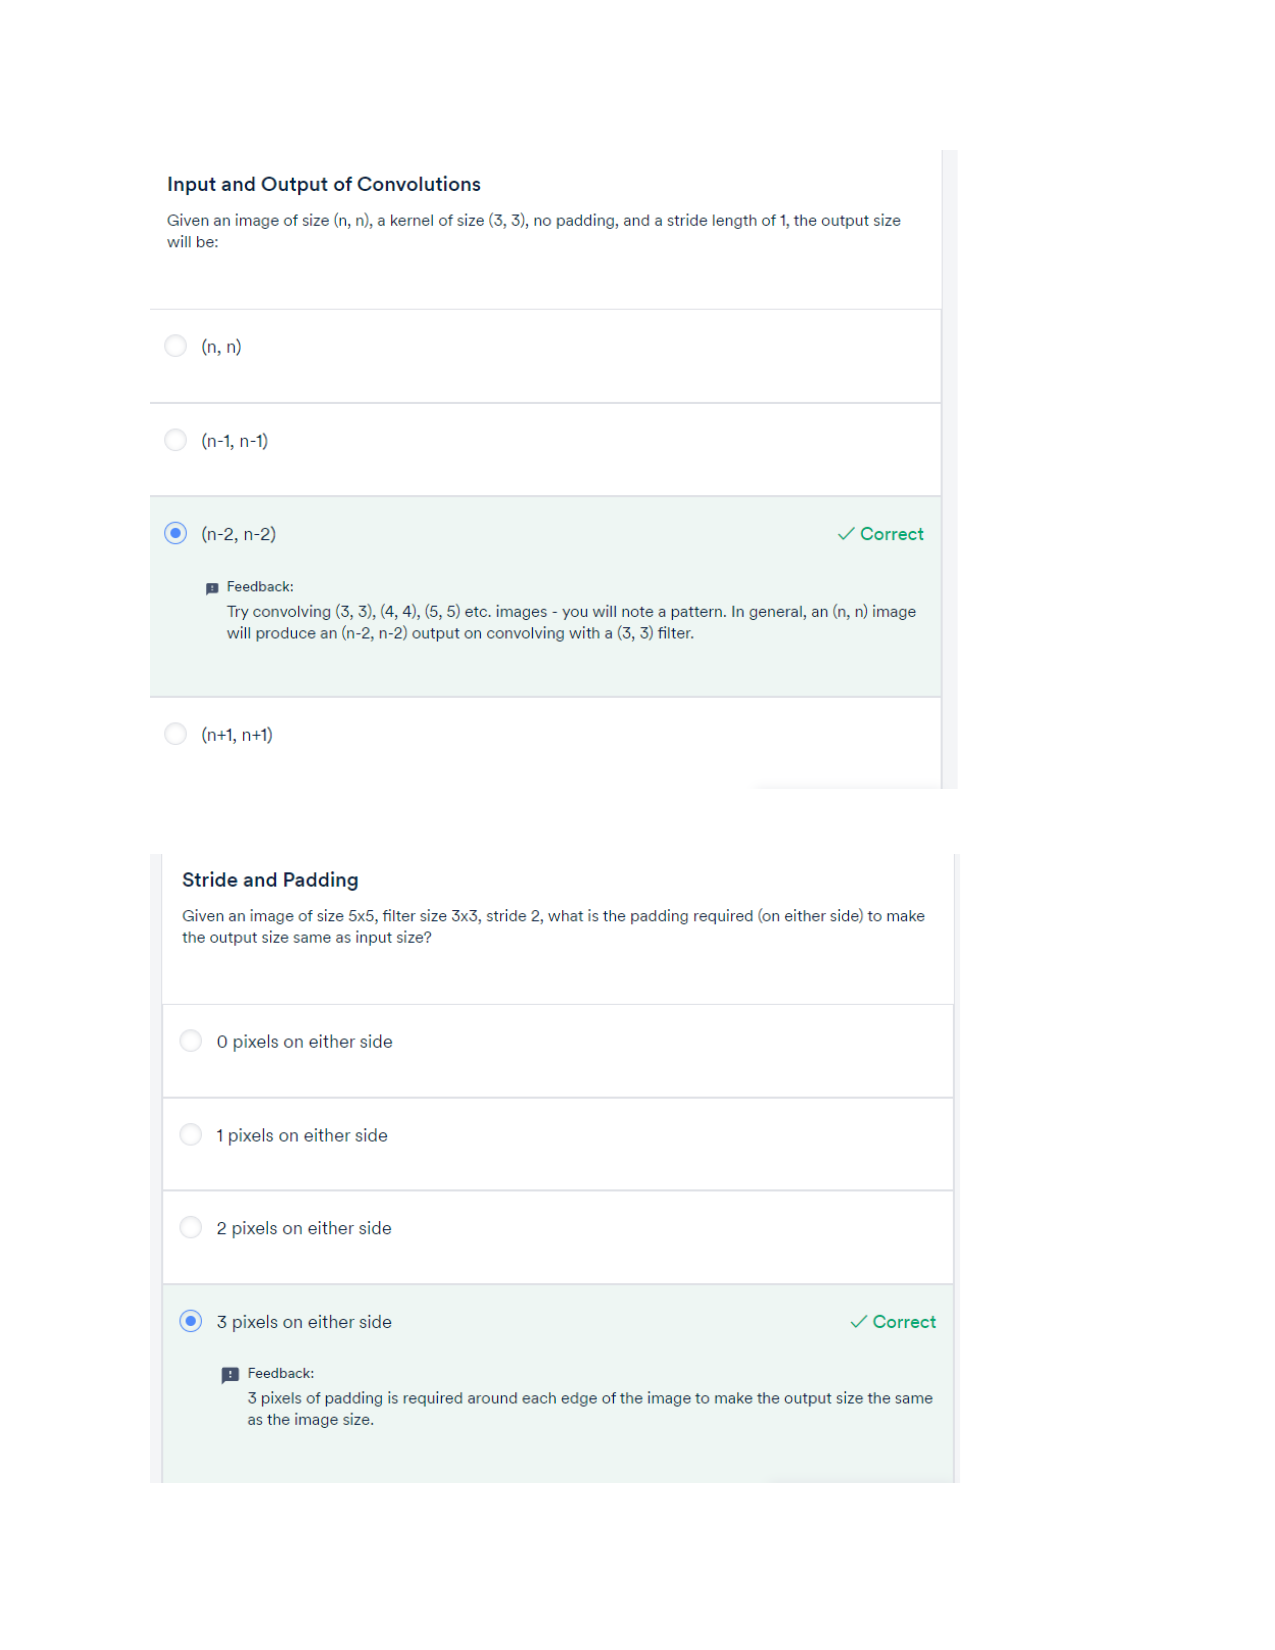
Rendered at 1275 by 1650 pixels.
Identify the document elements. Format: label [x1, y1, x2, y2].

picture [150, 150, 958, 789]
picture [150, 854, 961, 1483]
